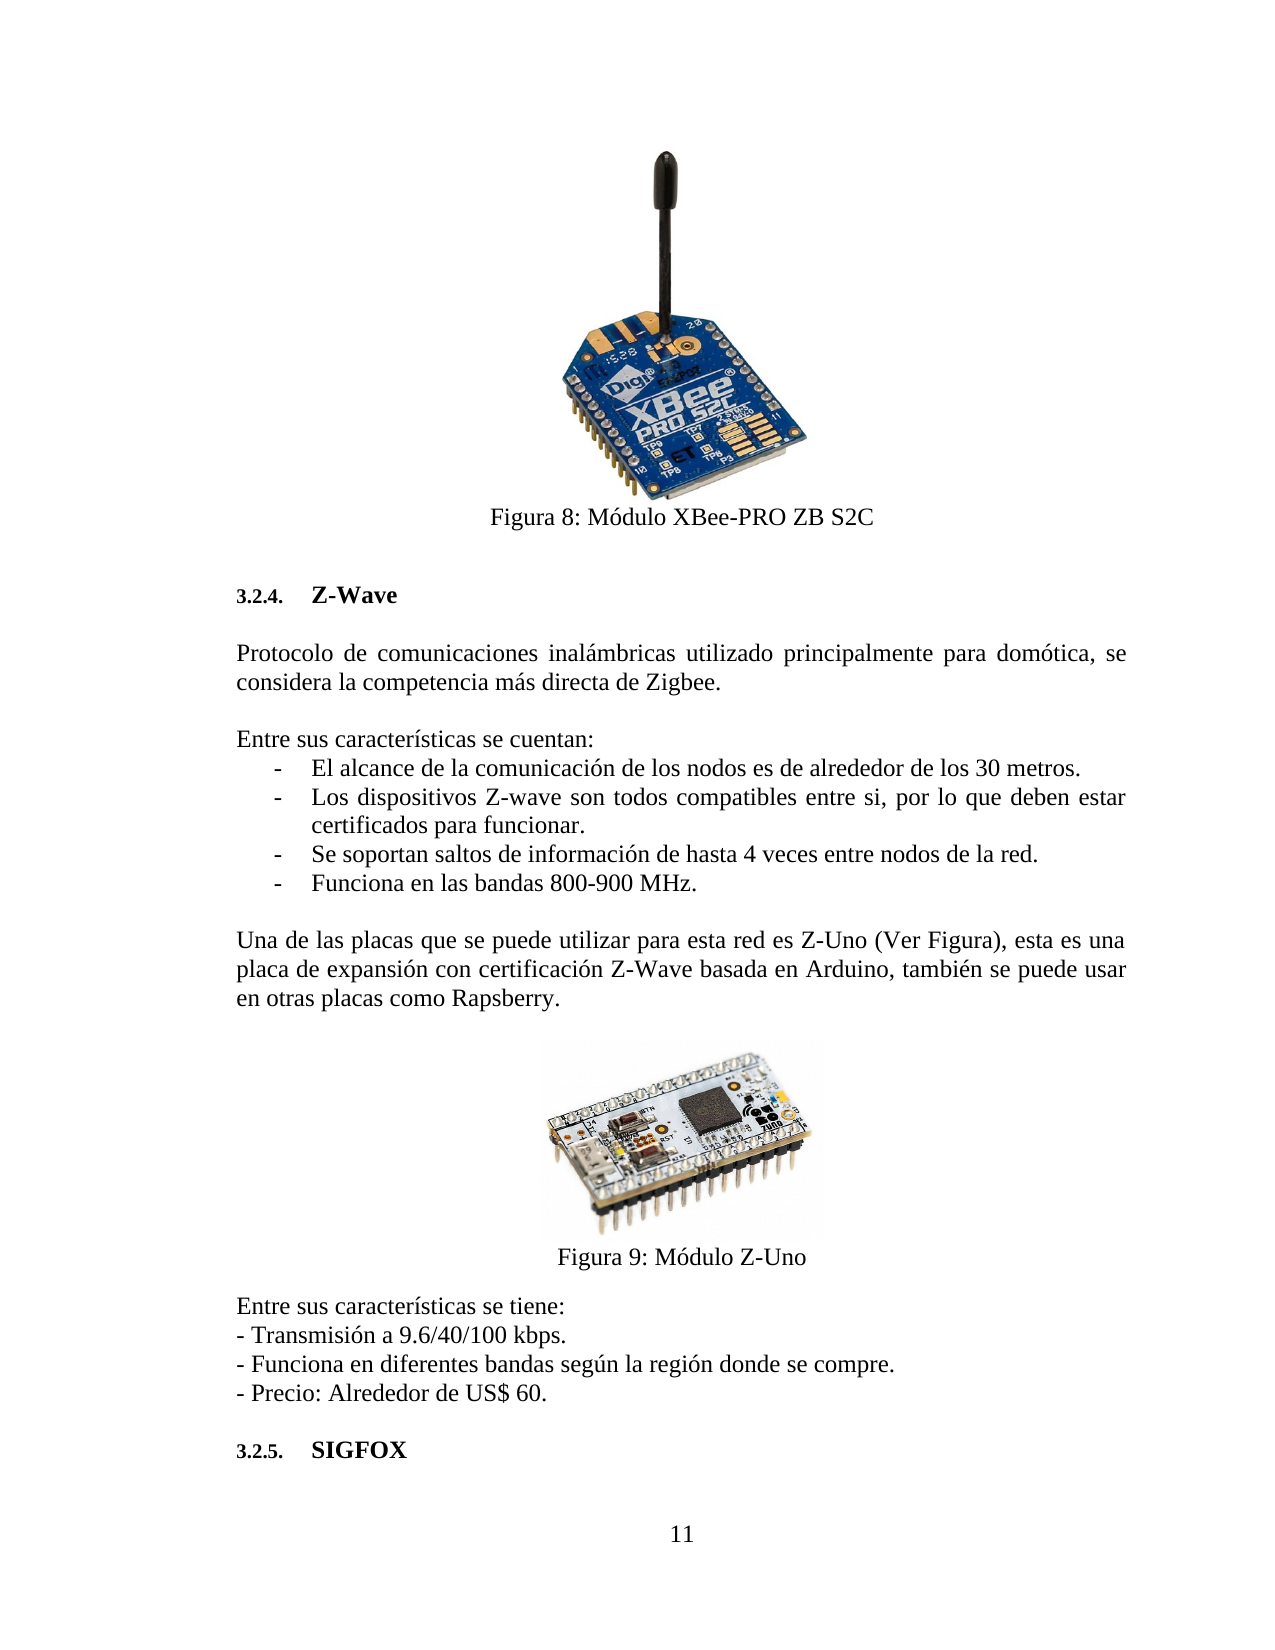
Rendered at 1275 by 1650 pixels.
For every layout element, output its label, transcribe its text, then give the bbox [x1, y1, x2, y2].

list Funciona en las bandas 800-900 MHz. [274, 868, 1127, 897]
text Figura 8: Módulo XBee-PRO ZB S2C [236, 502, 1127, 531]
text Entre sus características se tiene: [236, 1291, 1127, 1320]
list Z-Wave [236, 580, 1127, 609]
picture [554, 147, 810, 503]
text Protocolo de comunicaciones inalámbricas utilizado principalmente para domótica, se considera la competencia más directa de Zigbee. [236, 638, 1127, 695]
list El alcance de la comunicación de los nodos es de alrededor de los 30 metros. [274, 753, 1127, 782]
picture [540, 1040, 824, 1242]
list Los dispositivos Z-wave son todos compatibles entre si, por lo que deben estar certificados para funcionar. [274, 782, 1127, 839]
text Figura 9: Módulo Z-Uno [236, 1242, 1127, 1271]
text - Transmisión a 9.6/40/100 kbps. [236, 1320, 1127, 1349]
text Una de las placas que se puede utilizar para esta red es Z-Uno (Ver Figura), esta es una placa de expansión con certificación Z-Wave basada en Arduino, también se puede usar en otras placas como Rapsberry. [236, 925, 1127, 1012]
list SIGFOX [236, 1435, 1127, 1464]
list Se soportan saltos de información de hasta 4 veces entre nodos de la red. [274, 839, 1127, 868]
text - Precio: Alrededor de US$ 60. [236, 1378, 1127, 1406]
text - Funciona en diferentes bandas según la región donde se compre. [236, 1349, 1127, 1378]
text Entre sus características se cuentan: [236, 724, 1127, 753]
